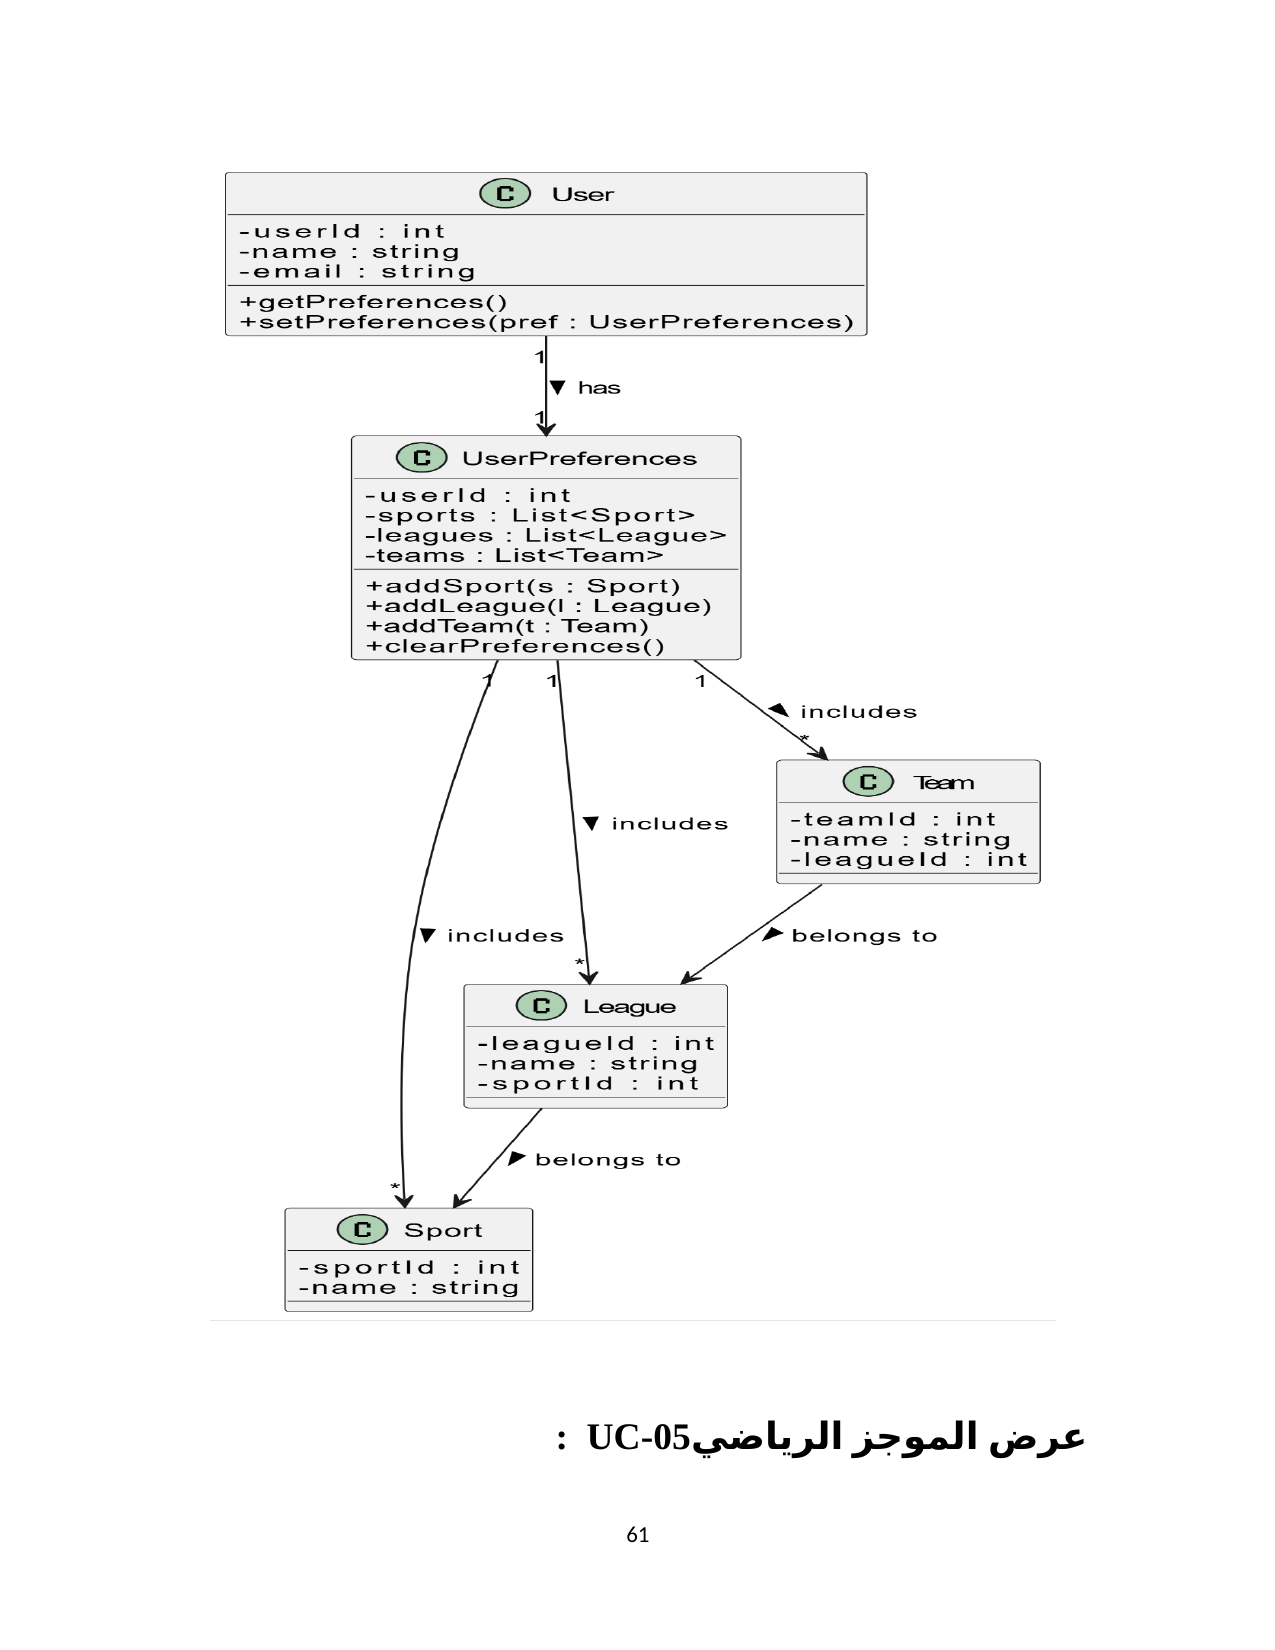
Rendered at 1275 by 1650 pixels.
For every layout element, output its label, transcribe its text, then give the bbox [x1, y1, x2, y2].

picture [187, 150, 1078, 1333]
text عرض الموجز الرياضيUC-05 : [187, 1415, 1087, 1458]
